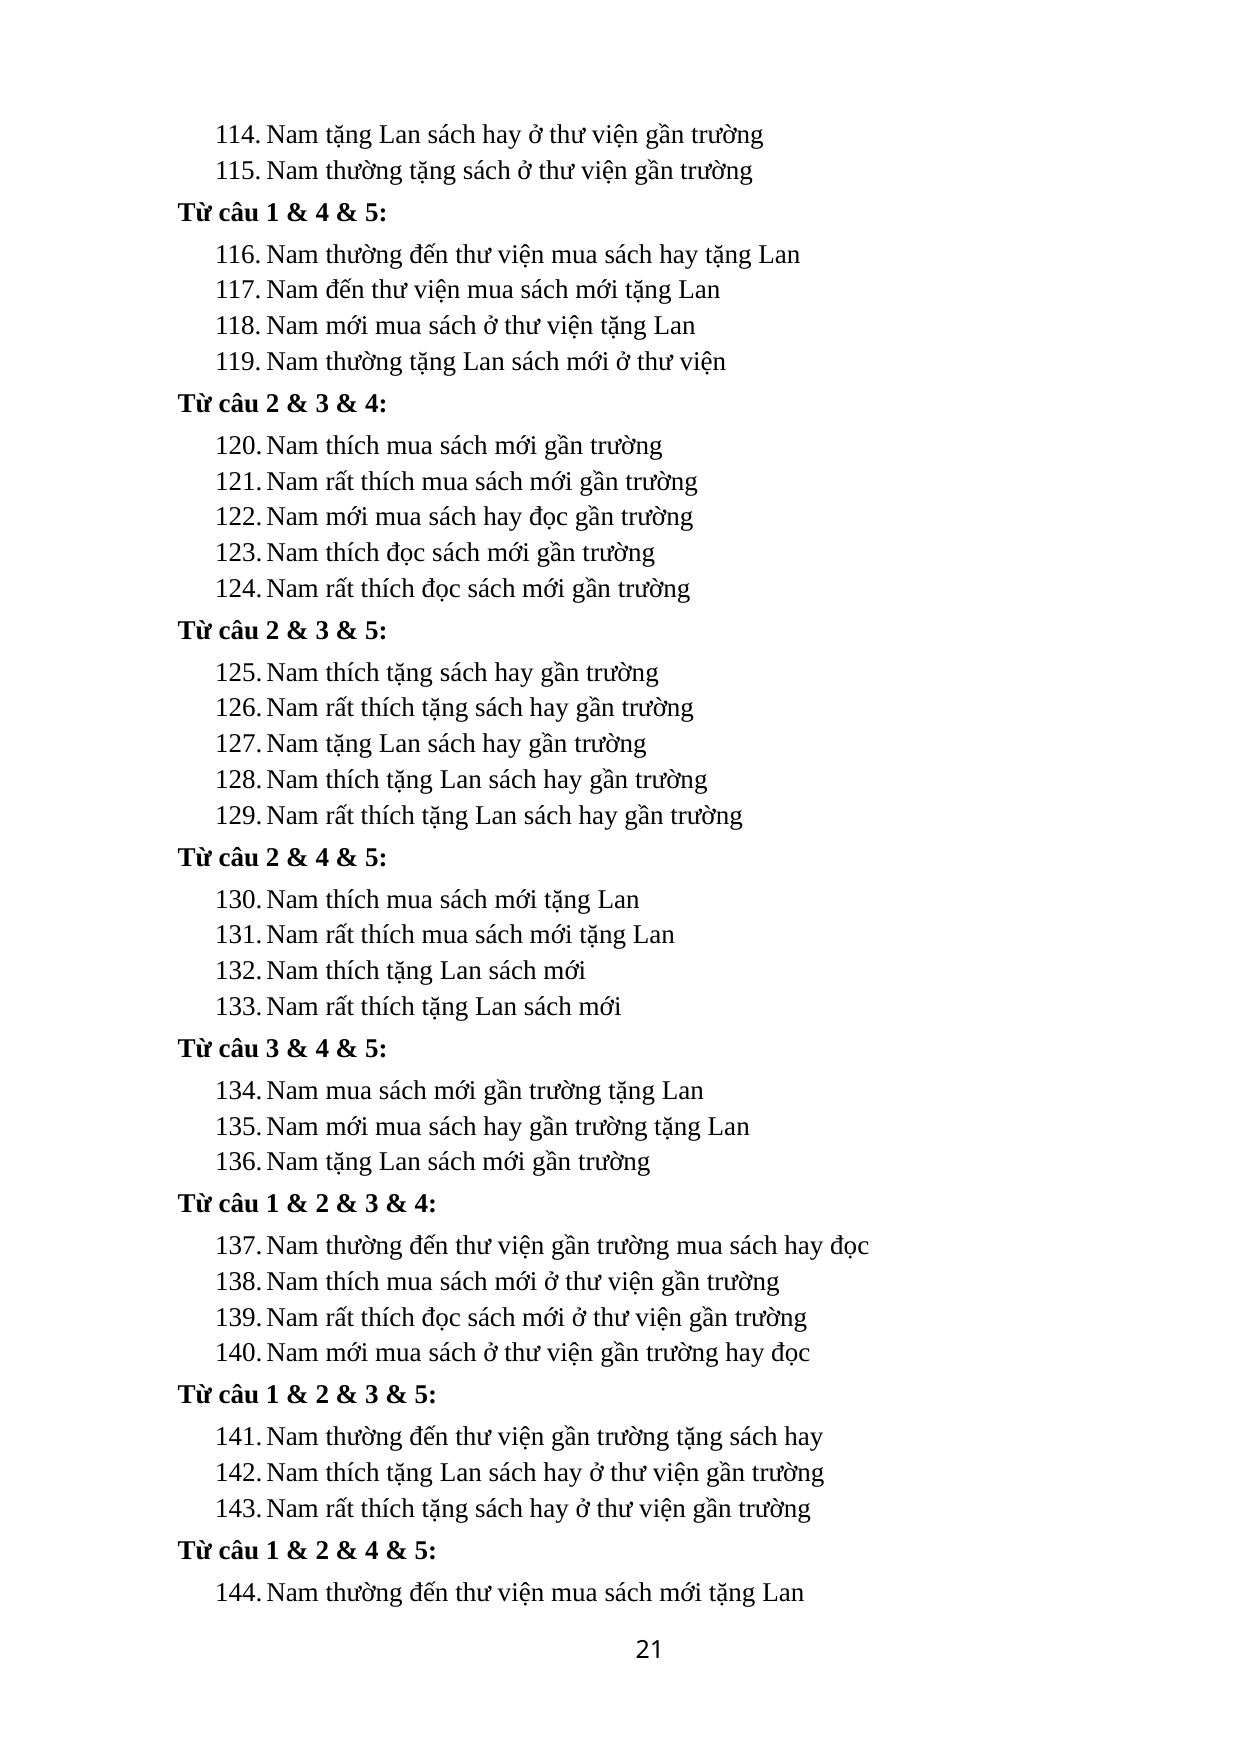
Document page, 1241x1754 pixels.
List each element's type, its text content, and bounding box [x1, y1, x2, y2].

list Nam thích tặng Lan sách hay ở thư viện gần trường [215, 1456, 1122, 1487]
list Nam thích mua sách mới tặng Lan [215, 883, 1122, 914]
list Nam thích mua sách mới gần trường [215, 429, 1122, 460]
list Nam thích tặng Lan sách mới [215, 954, 1122, 985]
list Nam thường đến thư viện mua sách mới tặng Lan [215, 1576, 1122, 1607]
list Nam mới mua sách hay đọc gần trường [215, 500, 1122, 532]
list Nam mới mua sách hay gần trường tặng Lan [215, 1109, 1122, 1141]
list Nam thường tặng sách ở thư viện gần trường [215, 154, 1122, 185]
list Nam thường tặng Lan sách mới ở thư viện [215, 345, 1122, 376]
list Nam thường đến thư viện gần trường mua sách hay đọc [215, 1229, 1122, 1260]
list Nam thích mua sách mới ở thư viện gần trường [215, 1265, 1122, 1296]
list Nam tặng Lan sách mới gần trường [215, 1145, 1122, 1176]
text Từ câu 1 & 2 & 3 & 5: [177, 1378, 1122, 1409]
list Nam thường đến thư viện mua sách hay tặng Lan [215, 238, 1122, 269]
list Nam mua sách mới gần trường tặng Lan [215, 1074, 1122, 1105]
list Nam tặng Lan sách hay ở thư viện gần trường [215, 118, 1122, 149]
text Từ câu 1 & 2 & 4 & 5: [177, 1534, 1122, 1565]
list Nam thường đến thư viện gần trường tặng sách hay [215, 1420, 1122, 1452]
text Từ câu 1 & 2 & 3 & 4: [177, 1187, 1122, 1218]
list Nam rất thích đọc sách mới gần trường [215, 572, 1122, 603]
list Nam thích tặng sách hay gần trường [215, 656, 1122, 687]
text Từ câu 2 & 3 & 4: [177, 387, 1122, 418]
list Nam đến thư viện mua sách mới tặng Lan [215, 273, 1122, 305]
list Nam mới mua sách ở thư viện tặng Lan [215, 309, 1122, 340]
list Nam thích tặng Lan sách hay gần trường [215, 763, 1122, 794]
list Nam tặng Lan sách hay gần trường [215, 727, 1122, 758]
list Nam rất thích đọc sách mới ở thư viện gần trường [215, 1301, 1122, 1332]
list Nam rất thích mua sách mới tặng Lan [215, 918, 1122, 949]
list Nam rất thích tặng Lan sách mới [215, 990, 1122, 1021]
text Từ câu 2 & 3 & 5: [177, 614, 1122, 645]
list Nam rất thích tặng sách hay ở thư viện gần trường [215, 1492, 1122, 1523]
list Nam mới mua sách ở thư viện gần trường hay đọc [215, 1336, 1122, 1368]
list Nam rất thích tặng sách hay gần trường [215, 692, 1122, 723]
text Từ câu 2 & 4 & 5: [177, 841, 1122, 872]
list Nam rất thích tặng Lan sách hay gần trường [215, 799, 1122, 830]
text Từ câu 1 & 4 & 5: [177, 196, 1122, 227]
text Từ câu 3 & 4 & 5: [177, 1032, 1122, 1063]
list Nam thích đọc sách mới gần trường [215, 536, 1122, 567]
list Nam rất thích mua sách mới gần trường [215, 465, 1122, 496]
